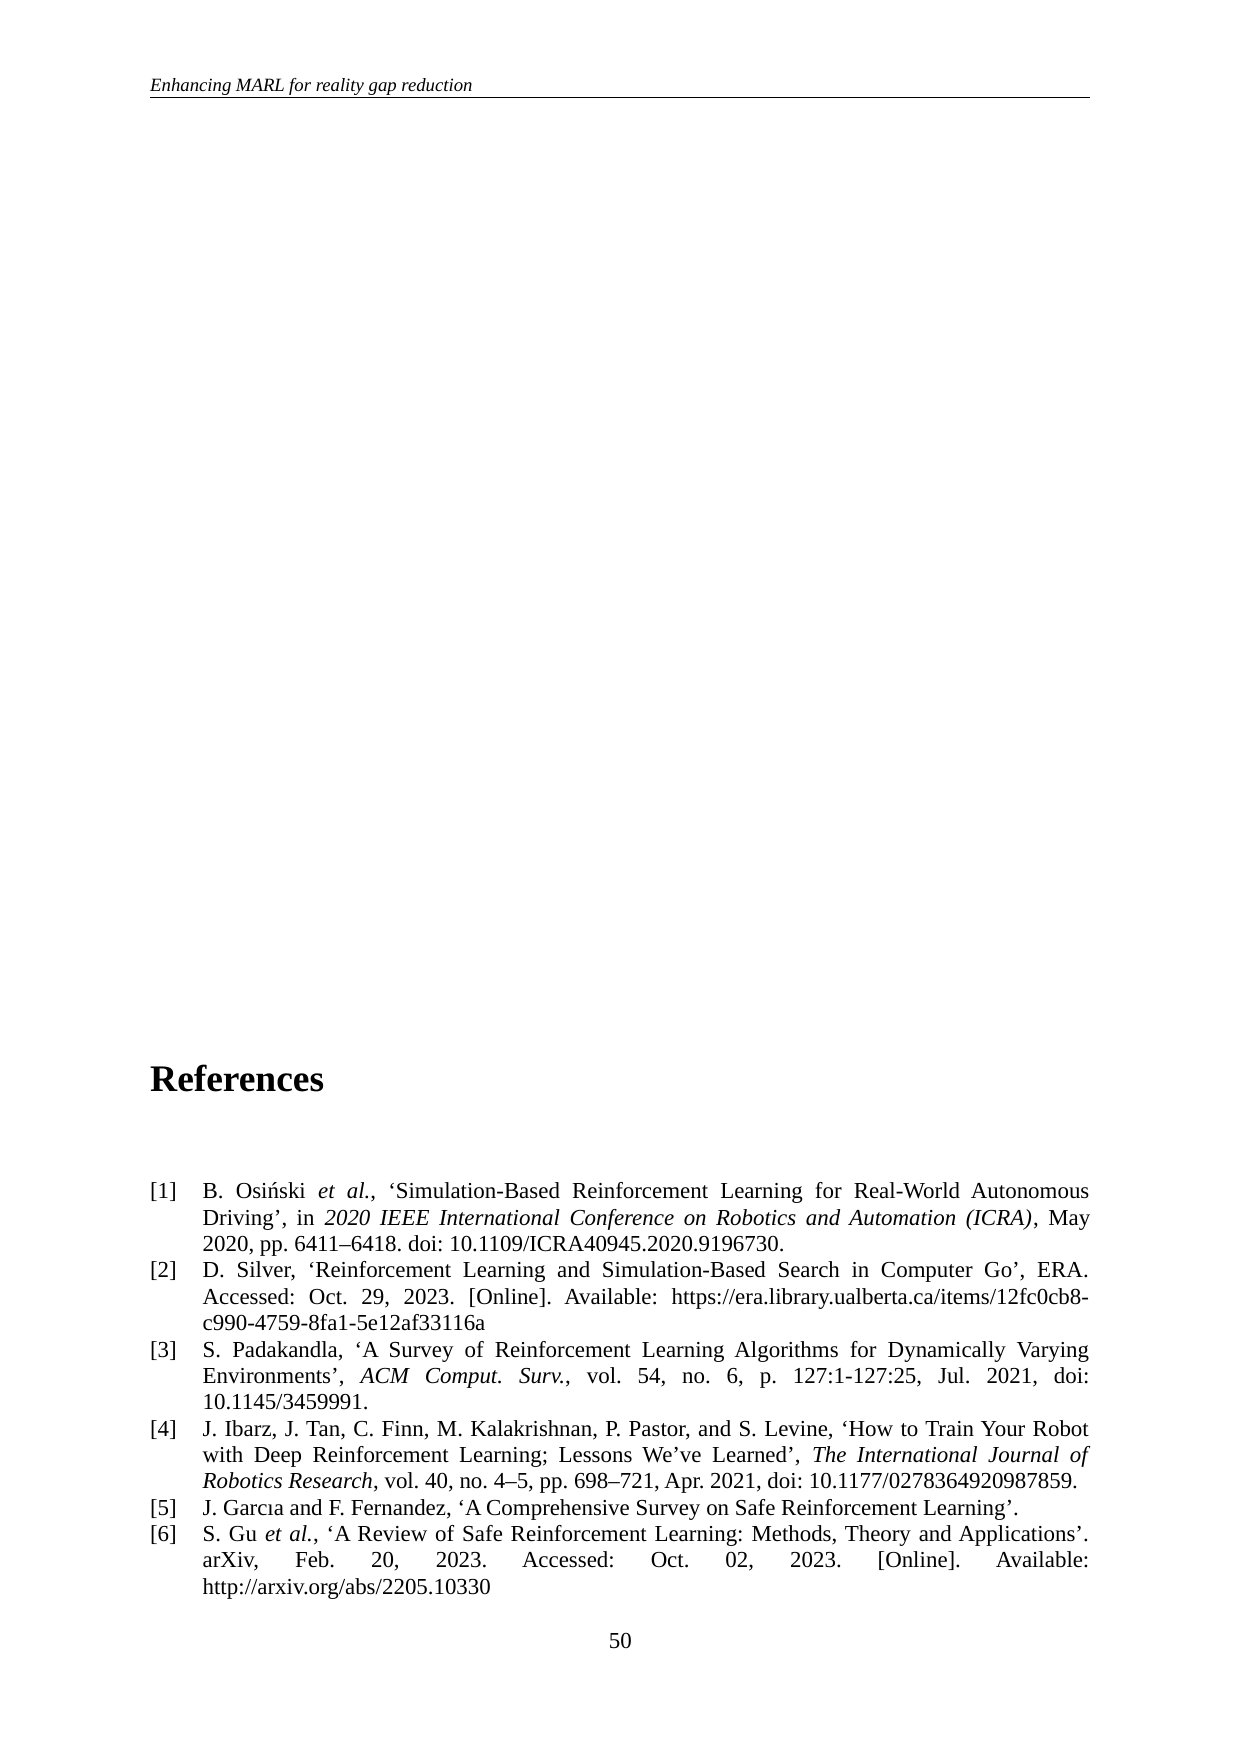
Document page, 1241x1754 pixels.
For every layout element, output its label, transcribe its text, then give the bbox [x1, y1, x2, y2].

text [5] J. Garcıa and F. Fernandez, ‘A Comprehensive Survey on Safe Reinforcement Learning’. [150, 1494, 1090, 1520]
text [1] B. Osiński et al., ‘Simulation-Based Reinforcement Learning for Real-World Autonomous Driving’, in 2020 IEEE International Conference on Robotics and Automation (ICRA), May 2020, pp. 6411–6418. doi: 10.1109/ICRA40945.2020.9196730. [150, 1177, 1090, 1257]
text [4] J. Ibarz, J. Tan, C. Finn, M. Kalakrishnan, P. Pastor, and S. Levine, ‘How to Train Your Robot with Deep Reinforcement Learning; Lessons We’ve Learned’, The International Journal of Robotics Research, vol. 40, no. 4–5, pp. 698–721, Apr. 2021, doi: 10.1177/0278364920987859. [150, 1415, 1090, 1494]
text [6] S. Gu et al., ‘A Review of Safe Reinforcement Learning: Methods, Theory and Applications’. arXiv, Feb. 20, 2023. Accessed: Oct. 02, 2023. [Online]. Available: http://arxiv.org/abs/2205.10330 [150, 1520, 1090, 1599]
text [2] D. Silver, ‘Reinforcement Learning and Simulation-Based Search in Computer Go’, ERA. Accessed: Oct. 29, 2023. [Online]. Available: https://era.library.ualberta.ca/items/12fc0cb8-c990-4759-8fa1-5e12af33116a [150, 1257, 1090, 1336]
subtitle References [150, 1057, 1090, 1100]
text [3] S. Padakandla, ‘A Survey of Reinforcement Learning Algorithms for Dynamically Varying Environments’, ACM Comput. Surv., vol. 54, no. 6, p. 127:1-127:25, Jul. 2021, doi: 10.1145/3459991. [150, 1336, 1090, 1415]
